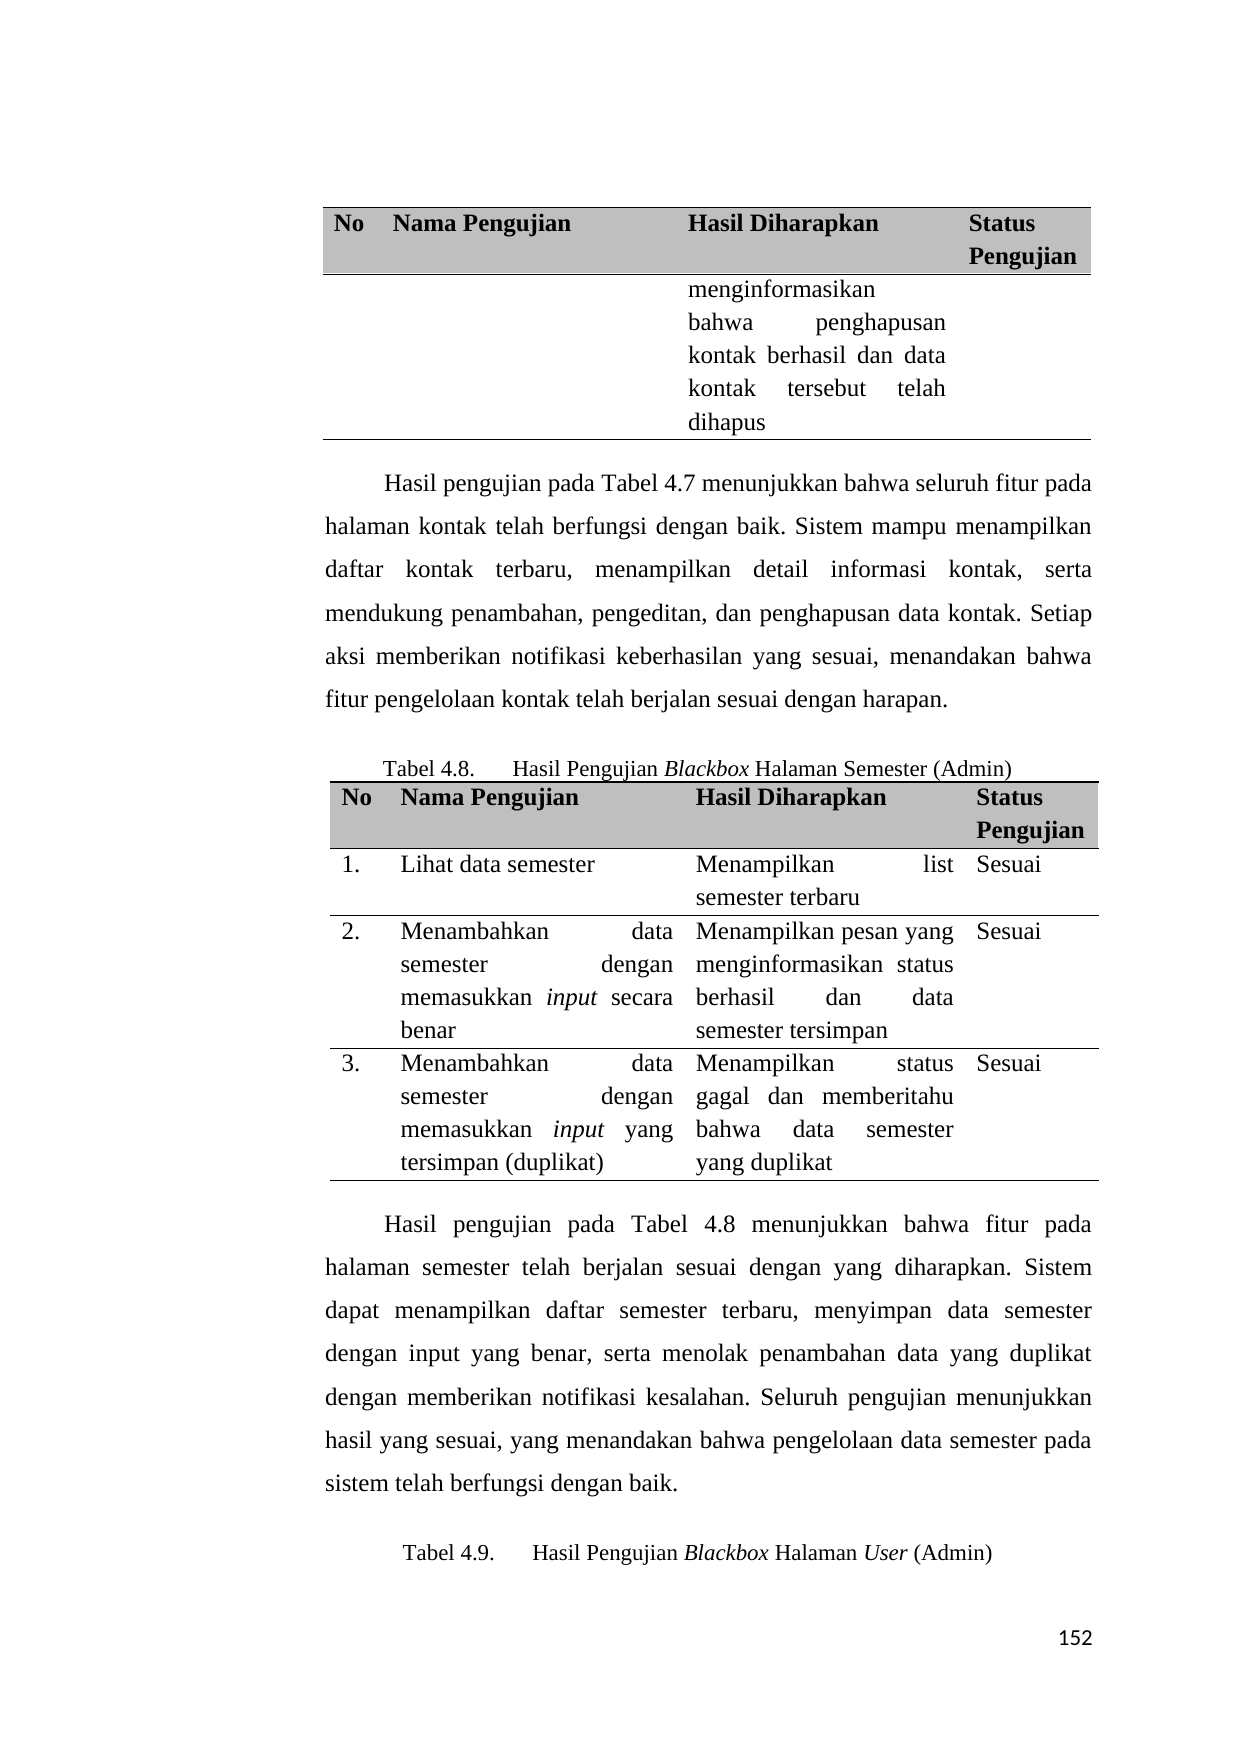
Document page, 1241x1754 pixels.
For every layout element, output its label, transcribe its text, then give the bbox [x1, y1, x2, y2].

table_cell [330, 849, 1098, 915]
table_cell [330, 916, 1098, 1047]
text Hasil Pengujian Blackbox Halaman Semester (Admin) [302, 755, 1092, 781]
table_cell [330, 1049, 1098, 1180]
text Hasil pengujian pada Tabel 4.8 menunjukkan bahwa fitur pada halaman semester telah berjalan sesuai dengan yang diharapkan. Sistem dapat menampilkan daftar semester terbaru, menyimpan data semester dengan input yang benar, serta menolak penambahan data yang duplikat dengan memberikan notifikasi kesalahan. Seluruh pengujian menunjukkan hasil yang sesuai, yang menandakan bahwa pengelolaan data semester pada sistem telah berfungsi dengan baik. [325, 1209, 1092, 1497]
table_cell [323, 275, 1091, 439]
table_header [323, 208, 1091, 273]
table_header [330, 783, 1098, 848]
text Hasil Pengujian Blackbox Halaman User (Admin) [302, 1539, 1092, 1565]
text Hasil pengujian pada Tabel 4.7 menunjukkan bahwa seluruh fitur pada halaman kontak telah berfungsi dengan baik. Sistem mampu menampilkan daftar kontak terbaru, menampilkan detail informasi kontak, serta mendukung penambahan, pengeditan, dan penghapusan data kontak. Setiap aksi memberikan notifikasi keberhasilan yang sesuai, menandakan bahwa fitur pengelolaan kontak telah berjalan sesuai dengan harapan. [325, 468, 1092, 713]
